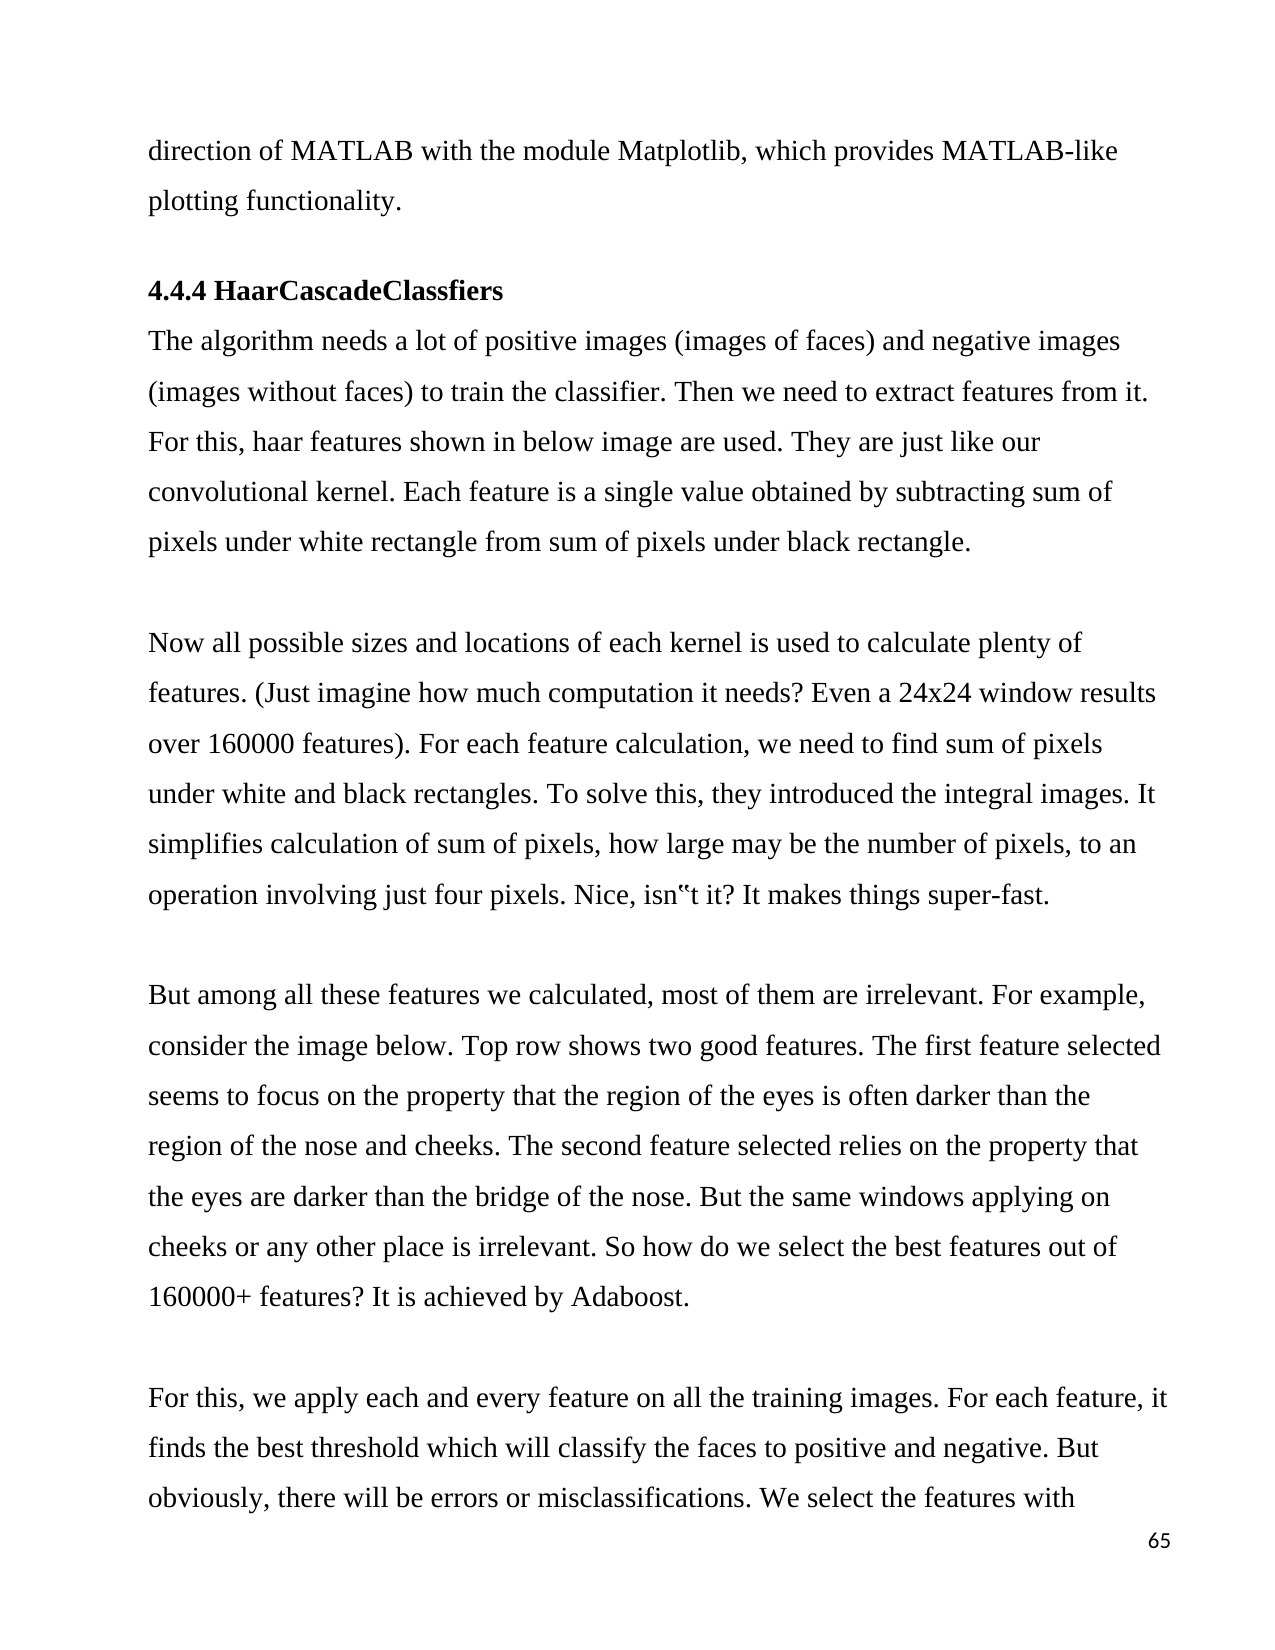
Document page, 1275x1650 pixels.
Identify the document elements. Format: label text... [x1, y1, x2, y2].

text Now all possible sizes and locations of each kernel is used to calculate plenty of features. (Just imagine how much computation it needs? Even a 24x24 window results over 160000 features). For each feature calculation, we need to find sum of pixels under white and black rectangles. To solve this, they introduced the integral images. It simplifies calculation of sum of pixels, how large may be the number of pixels, to an operation involving just four pixels. Nice, isn‟t it? It makes things super-fast. [148, 625, 1171, 910]
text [148, 133, 1171, 217]
text But among all these features we calculated, most of them are irrelevant. For example, consider the image below. Top row shows two good features. The first feature selected seems to focus on the property that the region of the eyes is often darker than the region of the nose and cheeks. The second feature selected relies on the property that the eyes are darker than the bridge of the nose. But the same windows applying on cheeks or any other place is irrelevant. So how do we select the best features out of 160000+ features? It is achieved by Adaboost. [148, 977, 1171, 1313]
text The algorithm needs a lot of positive images (images of faces) and negative images (images without faces) to train the classifier. Then we need to extract features from it. For this, haar features shown in below image are used. They are just like our convolutional kernel. Each feature is a single value obtained by subtracting sum of pixels under white rectangle from sum of pixels under black rectangle. [148, 323, 1171, 558]
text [148, 1380, 1171, 1514]
text 4.4.4 HaarCascadeClassfiers [148, 273, 1171, 307]
